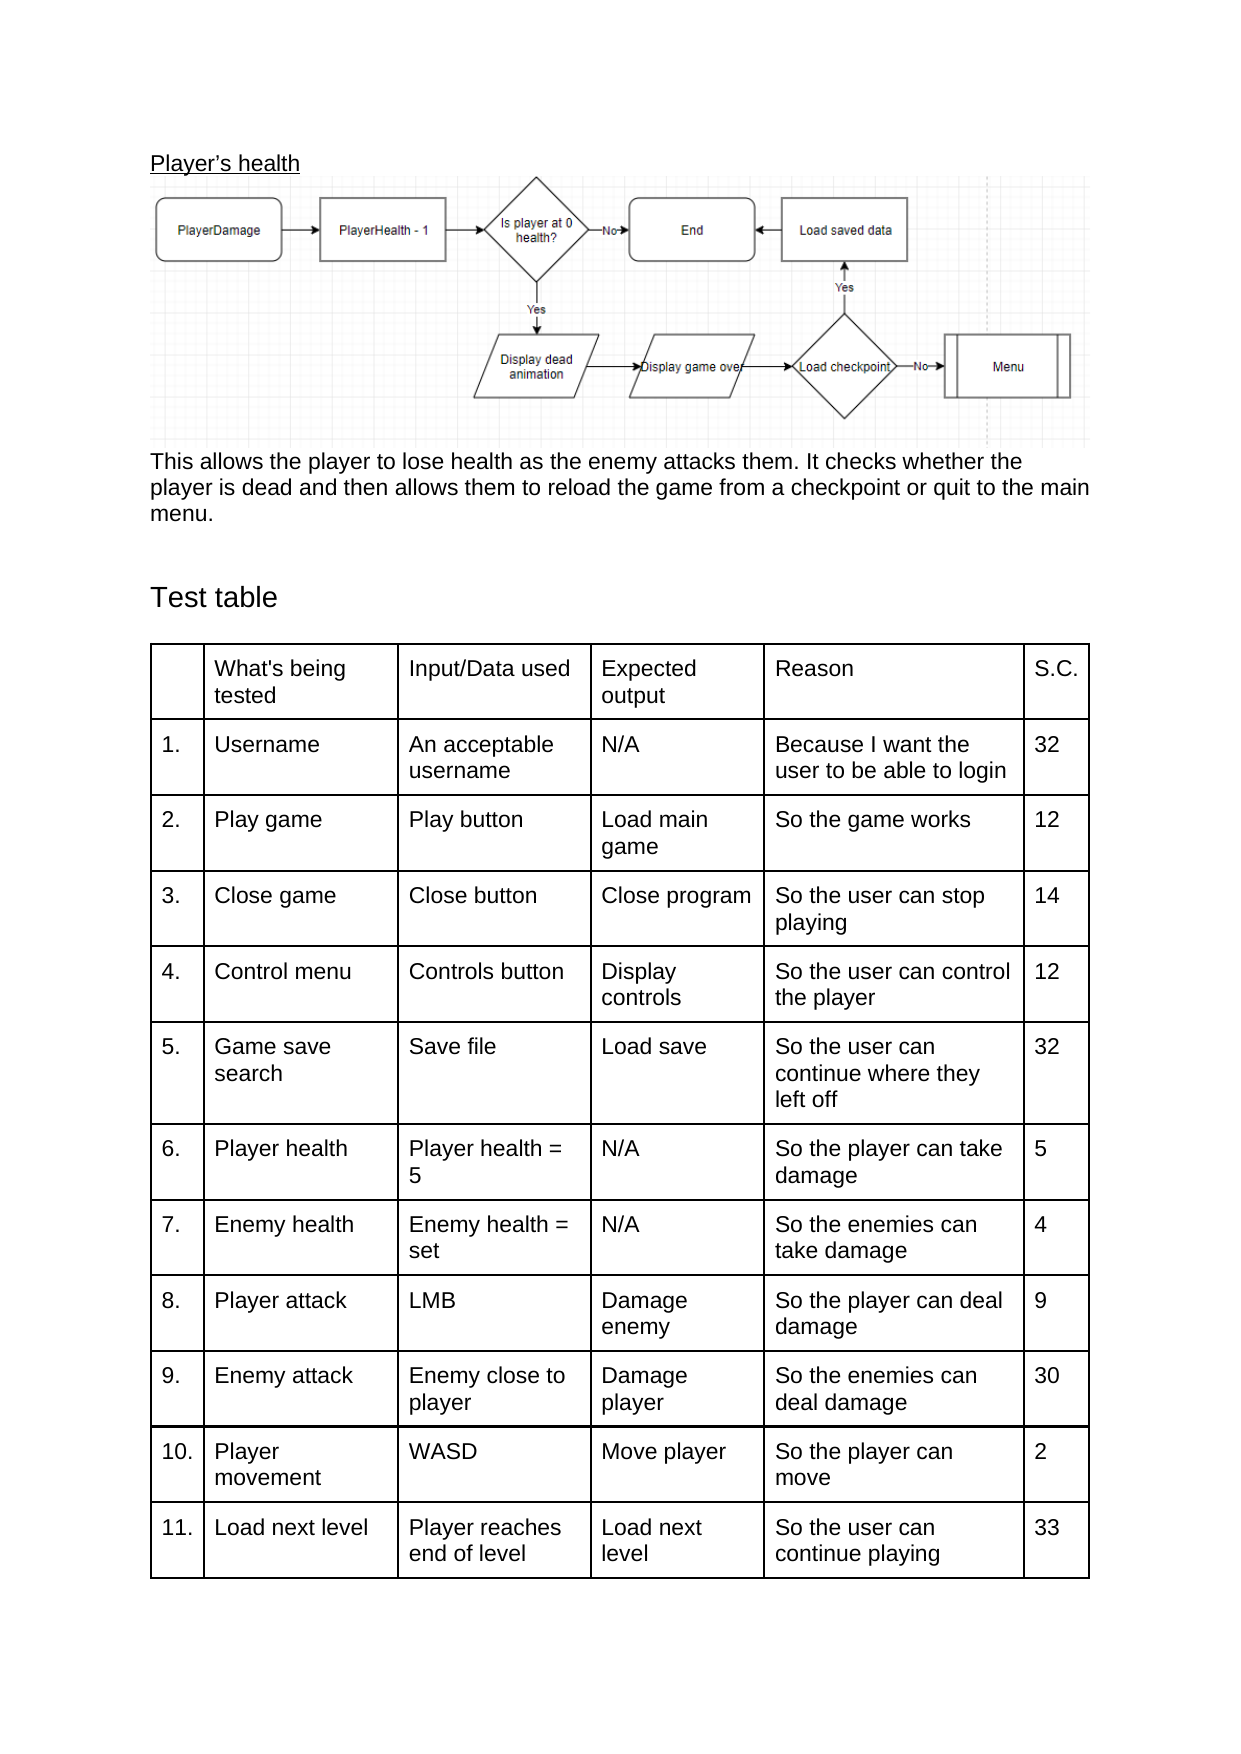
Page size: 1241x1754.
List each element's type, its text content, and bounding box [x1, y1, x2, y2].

table_cell Player health [205, 1125, 397, 1198]
table_cell So the player can deal damage [765, 1276, 1023, 1350]
table_cell Load next level [592, 1503, 763, 1577]
table_cell 5 [1025, 1125, 1088, 1198]
table_cell 5. [152, 1023, 203, 1123]
table_cell Because I want the user to be able to login [765, 720, 1023, 794]
table_cell Enemy attack [205, 1352, 397, 1425]
table_cell Close button [399, 872, 590, 945]
table_cell So the user can control the player [765, 947, 1023, 1021]
table_cell 12 [1025, 796, 1088, 869]
table_cell Player attack [205, 1276, 397, 1350]
table_cell 3. [152, 872, 203, 945]
table_cell Close game [205, 872, 397, 945]
table_cell N/A [592, 1125, 763, 1198]
text This allows the player to lose health as the enemy attacks them. It checks whether the player is dead and then allows them to reload the game from a checkpoint or quit to the main menu. [150, 448, 1090, 527]
table_cell 33 [1025, 1503, 1088, 1577]
table_cell 1. [152, 720, 203, 794]
table_cell Player movement [205, 1428, 397, 1501]
table_cell 2. [152, 796, 203, 869]
table_cell Save file [399, 1023, 590, 1123]
table_cell Player health = 5 [399, 1125, 590, 1198]
table_cell So the enemies can deal damage [765, 1352, 1023, 1425]
table_cell 8. [152, 1276, 203, 1350]
table_cell 11. [152, 1503, 203, 1577]
table_cell Load main game [592, 796, 763, 869]
table_cell 32 [1025, 720, 1088, 794]
table_cell 4 [1025, 1201, 1088, 1274]
text Player’s health [150, 150, 1090, 176]
table_cell Display controls [592, 947, 763, 1021]
table_cell An acceptable username [399, 720, 590, 794]
table_cell Enemy close to player [399, 1352, 590, 1425]
table_header Input/Data used [399, 645, 590, 718]
table_cell 14 [1025, 872, 1088, 945]
table_cell Damage player [592, 1352, 763, 1425]
table_cell 6. [152, 1125, 203, 1198]
table_cell Controls button [399, 947, 590, 1021]
table_cell Damage enemy [592, 1276, 763, 1350]
table_cell Play button [399, 796, 590, 869]
table_cell Enemy health [205, 1201, 397, 1274]
table_cell Load next level [205, 1503, 397, 1577]
table_header S.C. [1025, 645, 1088, 718]
table_cell Enemy health = set [399, 1201, 590, 1274]
table_cell So the player can take damage [765, 1125, 1023, 1198]
table_cell Play game [205, 796, 397, 869]
table_cell So the player can move [765, 1428, 1023, 1501]
table_cell Player reaches end of level [399, 1503, 590, 1577]
table_cell 4. [152, 947, 203, 1021]
table_cell N/A [592, 1201, 763, 1274]
table_cell Load save [592, 1023, 763, 1123]
table_cell 9 [1025, 1276, 1088, 1350]
table_cell N/A [592, 720, 763, 794]
table_header [152, 645, 203, 718]
table_header Expected output [592, 645, 763, 718]
table_header Reason [765, 645, 1023, 718]
table_cell Control menu [205, 947, 397, 1021]
table_cell So the user can continue playing [765, 1503, 1023, 1577]
table_header What's being tested [205, 645, 397, 718]
table_cell So the user can stop playing [765, 872, 1023, 945]
table_cell 9. [152, 1352, 203, 1425]
table_cell So the user can continue where they left off [765, 1023, 1023, 1123]
table_cell 7. [152, 1201, 203, 1274]
text Test table [150, 580, 1090, 614]
table_cell 32 [1025, 1023, 1088, 1123]
picture [150, 176, 1091, 448]
table_cell WASD [399, 1428, 590, 1501]
table_cell So the game works [765, 796, 1023, 869]
table_cell LMB [399, 1276, 590, 1350]
table_cell 30 [1025, 1352, 1088, 1425]
table_cell So the enemies can take damage [765, 1201, 1023, 1274]
table_cell Move player [592, 1428, 763, 1501]
table_cell Close program [592, 872, 763, 945]
table_cell 2 [1025, 1428, 1088, 1501]
table_cell Username [205, 720, 397, 794]
table_cell 10. [152, 1428, 203, 1501]
table_cell Game save search [205, 1023, 397, 1123]
table_cell 12 [1025, 947, 1088, 1021]
